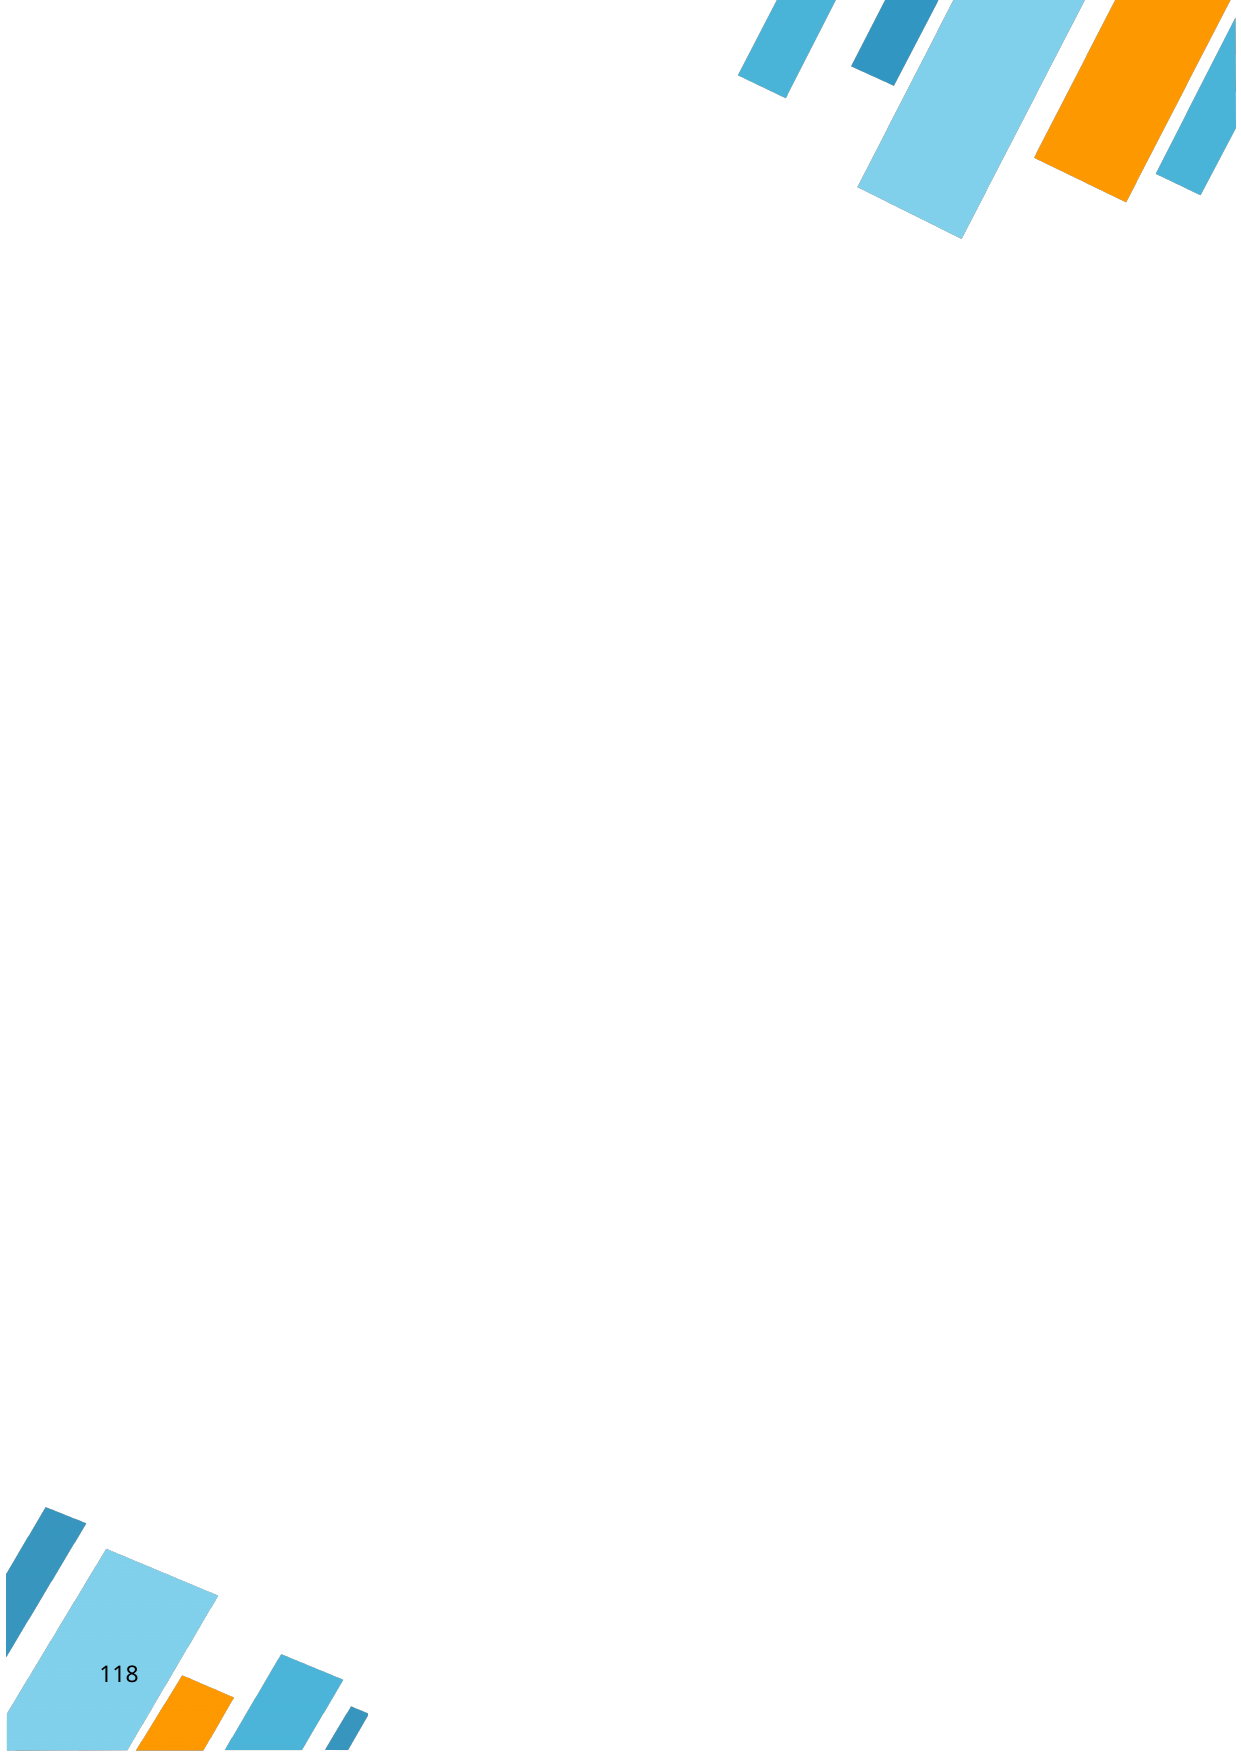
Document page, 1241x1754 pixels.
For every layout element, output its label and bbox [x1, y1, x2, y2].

picture [6, 1507, 368, 1751]
picture [738, 0, 1236, 239]
